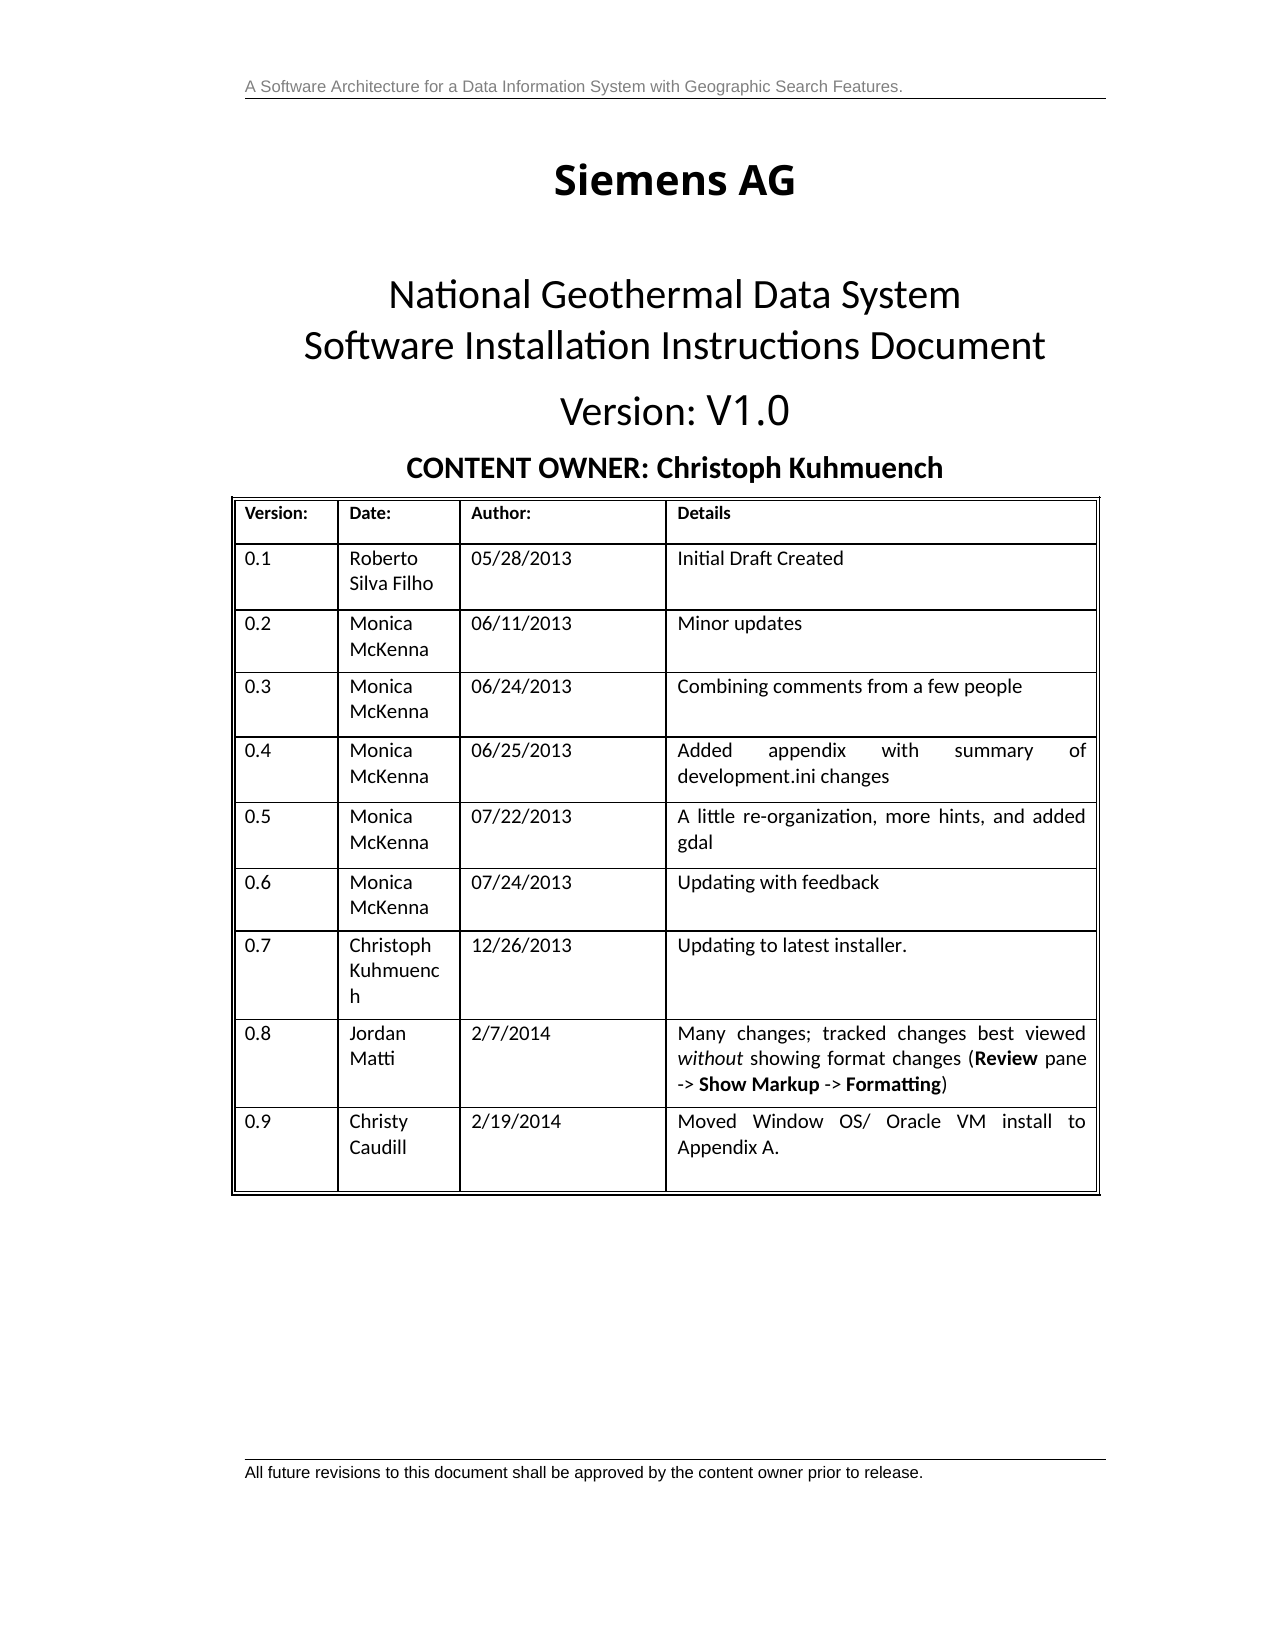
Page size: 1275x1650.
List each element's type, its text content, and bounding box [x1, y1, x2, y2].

table_cell Initial Draft Created [667, 545, 1096, 609]
table_cell Updating with feedback [667, 869, 1096, 930]
table_cell Jordan Matti [339, 1020, 459, 1107]
table_cell Monica McKenna [339, 673, 459, 736]
table_cell 0.4 [236, 738, 337, 802]
table_cell 05/28/2013 [461, 545, 665, 609]
table_cell 06/11/2013 [461, 611, 665, 672]
table_cell 0.5 [236, 803, 337, 868]
title National Geothermal Data System Software Installation Instructions Document [244, 218, 1106, 370]
table_cell Monica McKenna [339, 738, 459, 802]
table_header Author: [461, 501, 665, 543]
table_cell 2/19/2014 [461, 1108, 665, 1191]
table_cell 07/24/2013 [461, 869, 665, 930]
table_cell Many changes; tracked changes best viewed without showing format changes (Review pane -> Show Markup -> Formatting) [667, 1020, 1096, 1107]
table_cell Added appendix with summary of development.ini changes [667, 738, 1096, 802]
table_header Date: [339, 501, 459, 543]
table_cell Monica McKenna [339, 803, 459, 868]
table_cell 0.9 [236, 1108, 337, 1191]
title CONTENT OWNER: Christoph Kuhmuench [244, 448, 1106, 486]
table_header Details [667, 501, 1096, 543]
table_cell Combining comments from a few people [667, 673, 1096, 736]
table_cell Minor updates [667, 611, 1096, 672]
table_cell 06/25/2013 [461, 738, 665, 802]
table_cell 0.7 [236, 932, 337, 1019]
table_cell A little re-organization, more hints, and added gdal [667, 803, 1096, 868]
table_cell 07/22/2013 [461, 803, 665, 868]
table_cell 06/24/2013 [461, 673, 665, 736]
table_cell Roberto Silva Filho [339, 545, 459, 609]
table_cell 0.6 [236, 869, 337, 930]
table_header Version: [236, 501, 337, 543]
table_cell Christy Caudill [339, 1108, 459, 1191]
table_cell Moved Window OS/ Oracle VM install to Appendix A. [667, 1108, 1096, 1191]
table_cell 0.8 [236, 1020, 337, 1107]
table_cell 12/26/2013 [461, 932, 665, 1019]
table_cell 0.1 [236, 545, 337, 609]
table_cell Updating to latest installer. [667, 932, 1096, 1019]
table_cell Monica McKenna [339, 611, 459, 672]
table_cell Christoph Kuhmuench [339, 932, 459, 1019]
title Version: [244, 381, 1106, 437]
table_cell 0.2 [236, 611, 337, 672]
table_cell 2/7/2014 [461, 1020, 665, 1107]
table_cell Monica McKenna [339, 869, 459, 930]
table_cell 0.3 [236, 673, 337, 736]
